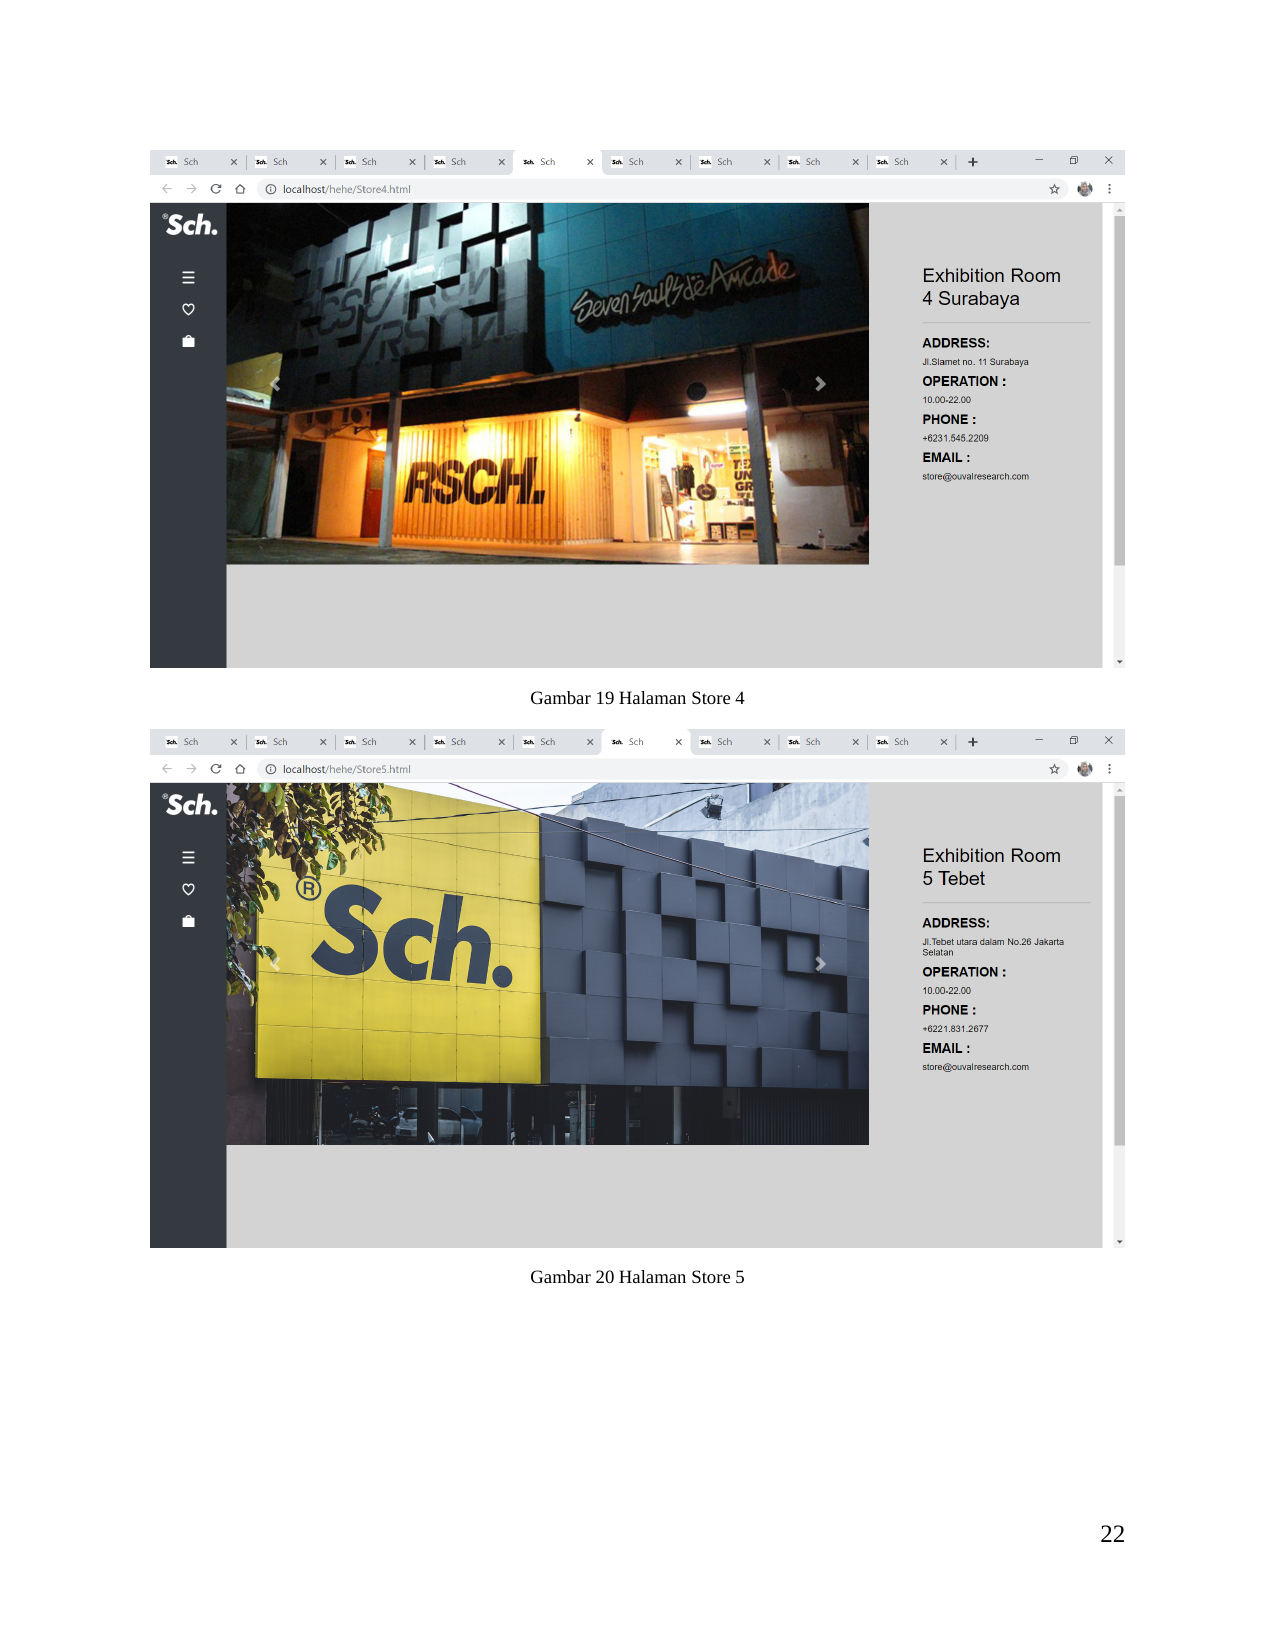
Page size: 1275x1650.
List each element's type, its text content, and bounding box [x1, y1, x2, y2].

picture [150, 729, 1125, 1248]
text Gambar 20 Halaman Store 5 [150, 1266, 1125, 1288]
text Gambar 19 Halaman Store 4 [150, 687, 1125, 708]
picture [150, 150, 1125, 668]
